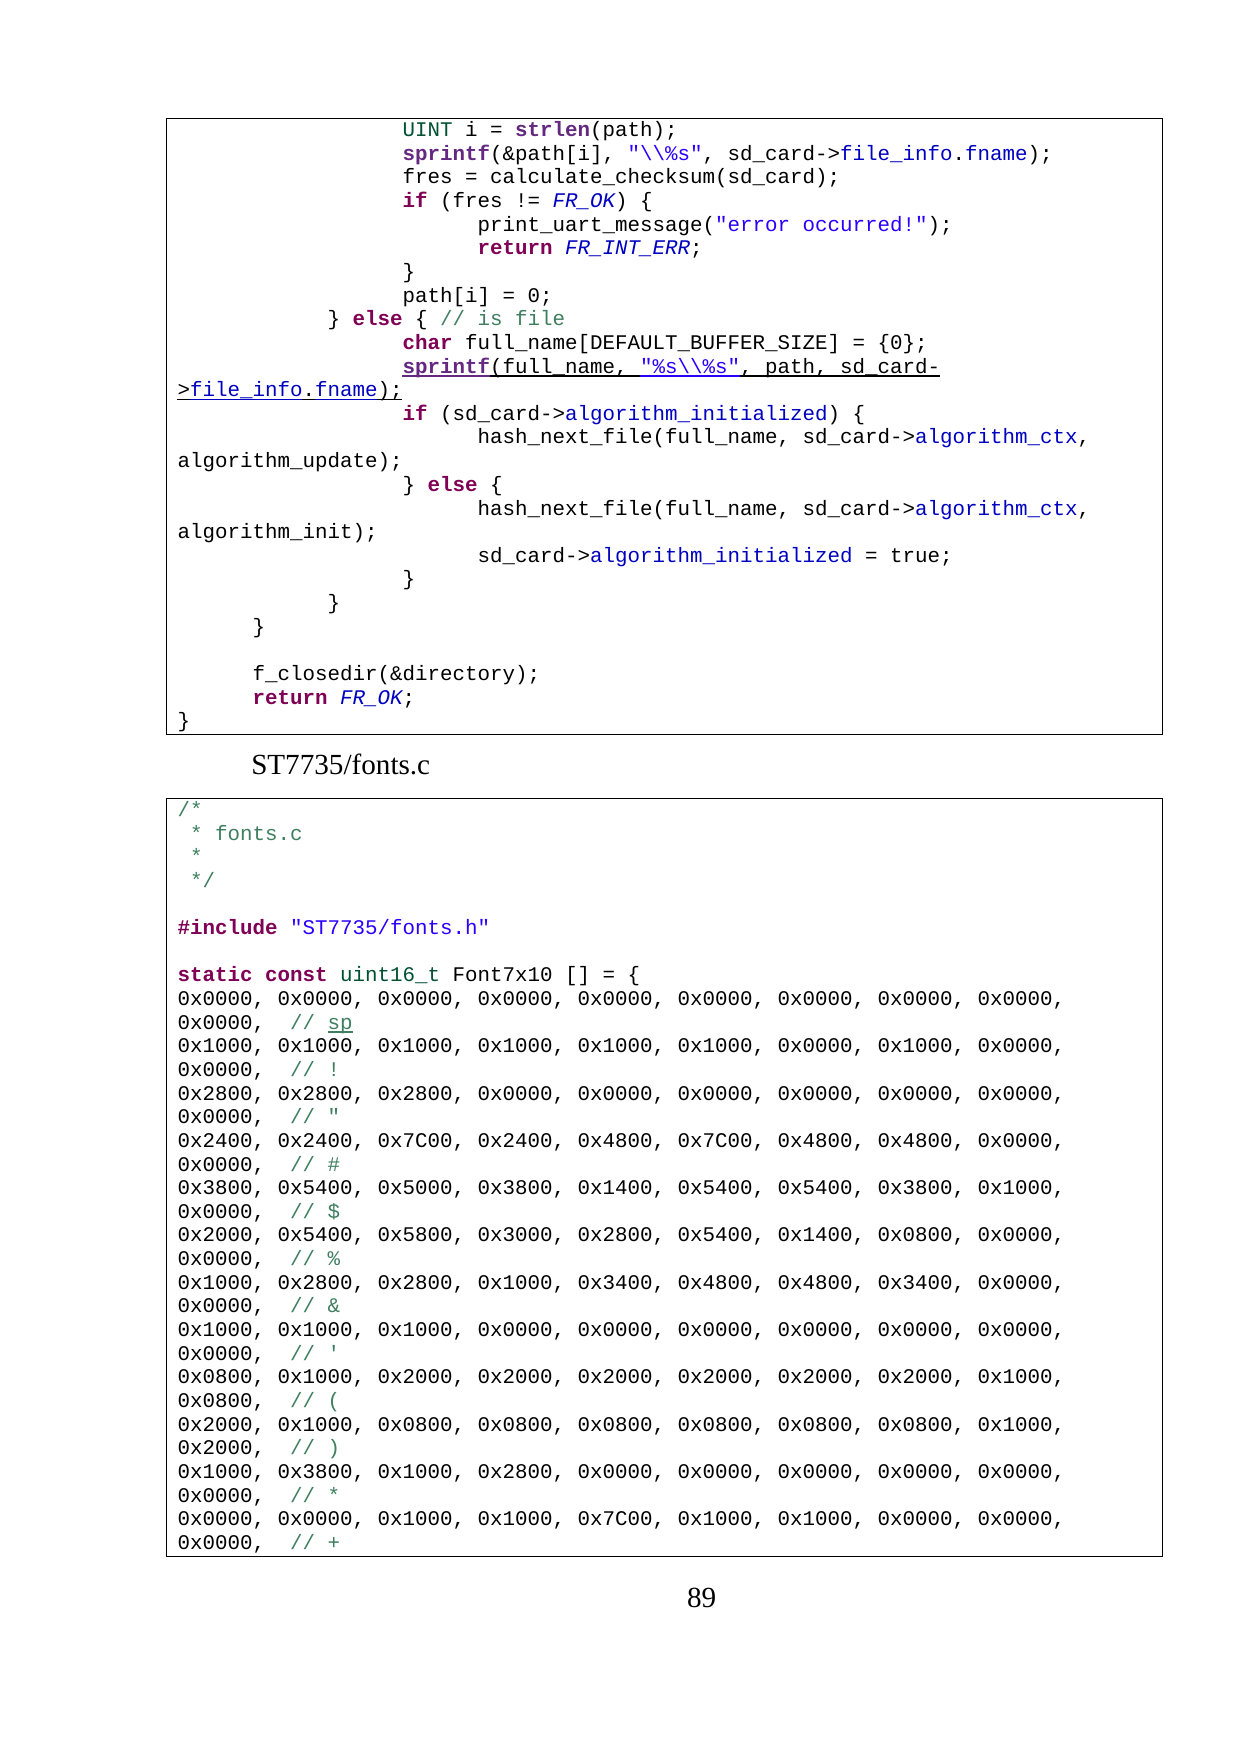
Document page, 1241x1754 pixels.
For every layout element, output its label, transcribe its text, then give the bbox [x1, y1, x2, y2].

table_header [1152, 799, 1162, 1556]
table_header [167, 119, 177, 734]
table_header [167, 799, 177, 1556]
text ST7735/fonts.c [177, 747, 1152, 781]
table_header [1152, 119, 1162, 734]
